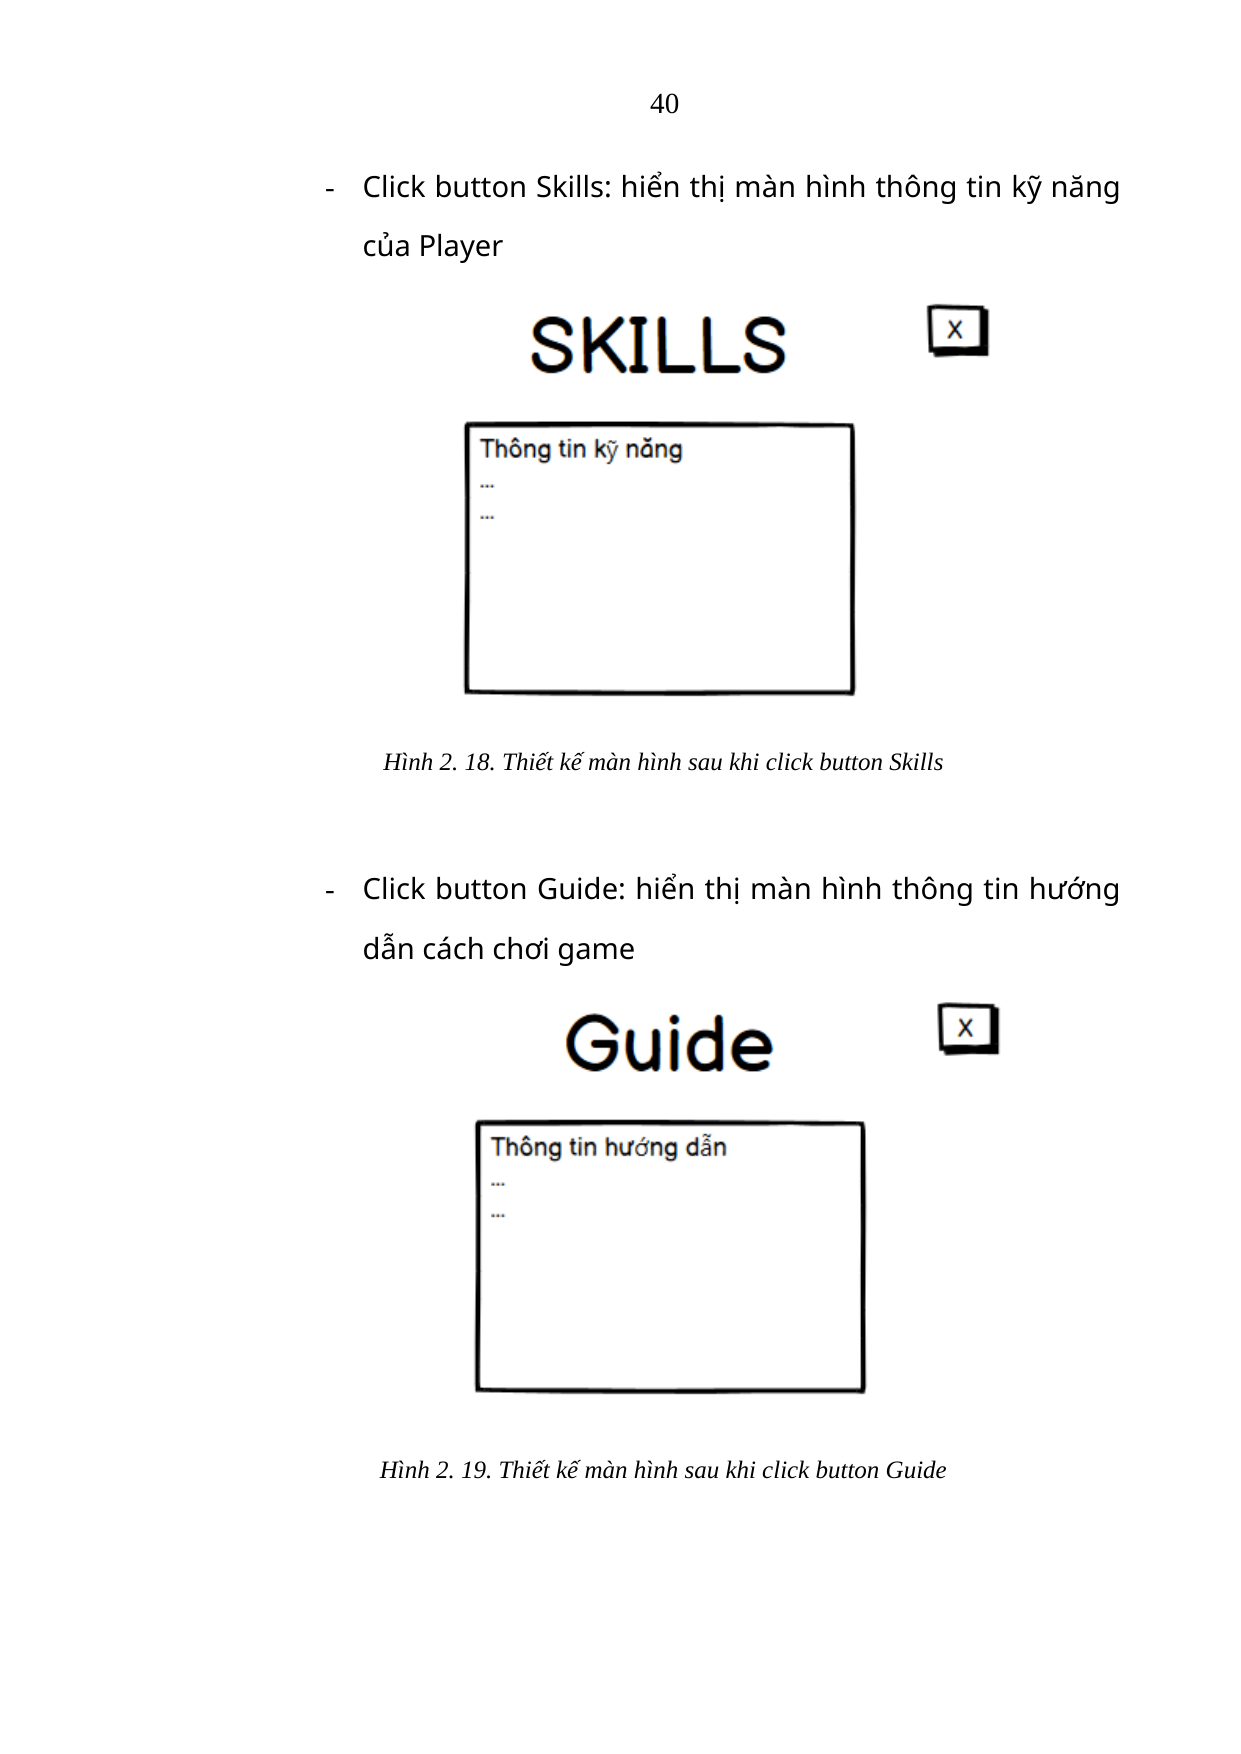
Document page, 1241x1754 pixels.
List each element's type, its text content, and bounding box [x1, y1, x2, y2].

list Click button Skills: hiển thị màn hình thông tin kỹ năng của Player [325, 166, 1122, 265]
picture [325, 285, 1003, 715]
text Hình 2. 19. Thiết kế màn hình sau khi click button Guide [207, 1456, 1122, 1484]
text Hình 2. 18. Thiết kế màn hình sau khi click button Skills [207, 747, 1122, 776]
list Click button Guide: hiển thị màn hình thông tin hướng dẫn cách chơi game [325, 868, 1122, 968]
picture [325, 987, 1016, 1424]
